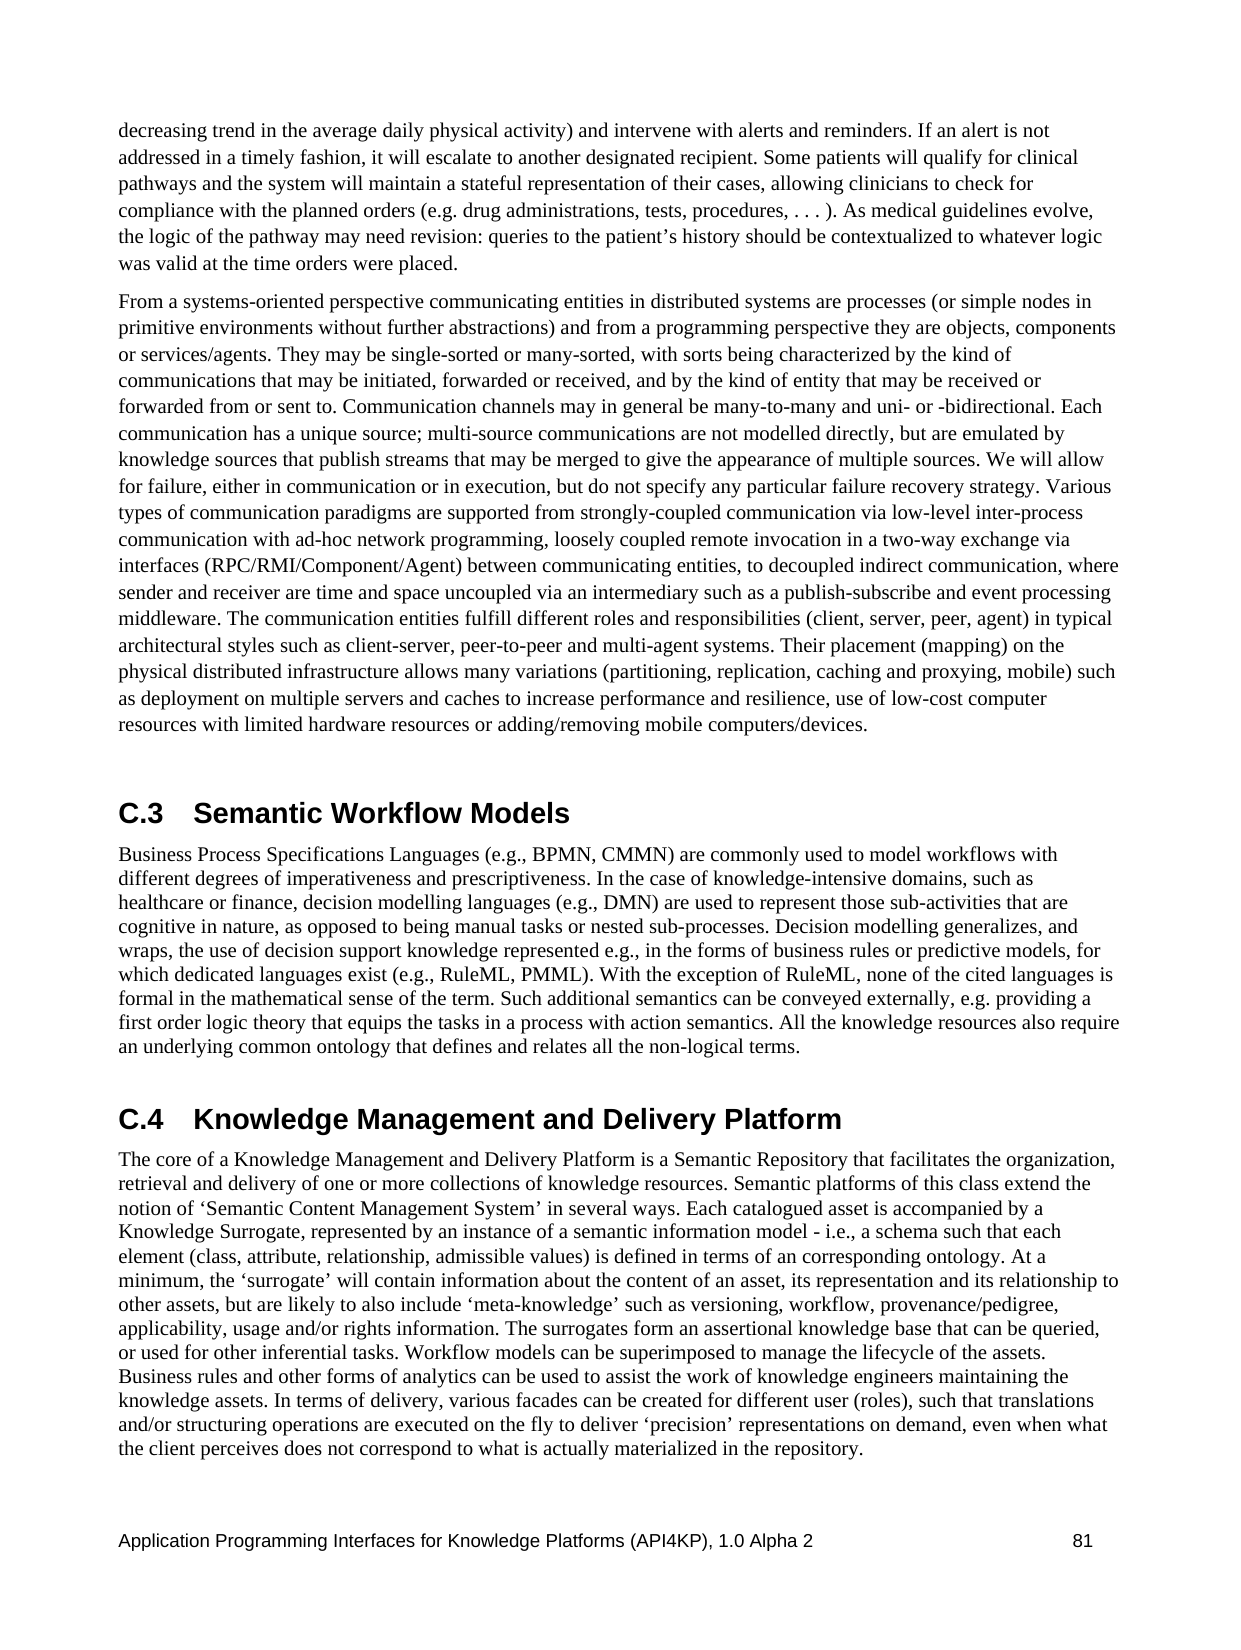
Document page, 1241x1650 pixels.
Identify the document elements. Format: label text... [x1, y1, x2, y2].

text Business Process Specifications Languages (e.g., BPMN, CMMN) are commonly used to model workflows with different degrees of imperativeness and prescriptiveness. In the case of knowledge-intensive domains, such as healthcare or finance, decision modelling languages (e.g., DMN) are used to represent those sub-activities that are cognitive in nature, as opposed to being manual tasks or nested sub-processes. Decision modelling generalizes, and wraps, the use of decision support knowledge represented e.g., in the forms of business rules or predictive models, for which dedicated languages exist (e.g., RuleML, PMML). With the exception of RuleML, none of the cited languages is formal in the mathematical sense of the term. Such additional semantics can be conveyed externally, e.g. providing a first order logic theory that equips the tasks in a process with action semantics. All the knowledge resources also require an underlying common ontology that defines and relates all the non-logical terms. [118, 842, 1122, 1058]
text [118, 118, 1122, 274]
text From a systems-oriented perspective communicating entities in distributed systems are processes (or simple nodes in primitive environments without further abstractions) and from a programming perspective they are objects, components or services/agents. They may be single-sorted or many-sorted, with sorts being characterized by the kind of communications that may be initiated, forwarded or received, and by the kind of entity that may be received or forwarded from or sent to. Communication channels may in general be many-to-many and uni- or -bidirectional. Each communication has a unique source; multi-source communications are not modelled directly, but are emulated by knowledge sources that publish streams that may be merged to give the appearance of multiple sources. We will allow for failure, either in communication or in execution, but do not specify any particular failure recovery strategy. Various types of communication paradigms are supported from strongly-coupled communication via low-level inter-process communication with ad-hoc network programming, loosely coupled remote invocation in a two-way exchange via interfaces (RPC/RMI/Component/Agent) between communicating entities, to decoupled indirect communication, where sender and receiver are time and space uncoupled via an intermediary such as a publish-subscribe and event processing middleware. The communication entities fulfill different roles and responsibilities (client, server, peer, agent) in typical architectural styles such as client-server, peer-to-peer and multi-agent systems. Their placement (mapping) on the physical distributed infrastructure allows many variations (partitioning, replication, caching and proxying, mobile) such as deployment on multiple servers and caches to increase performance and resilience, use of low-cost computer resources with limited hardware resources or adding/removing mobile computers/devices. [118, 289, 1122, 736]
subtitle Semantic Workflow Models [118, 796, 1122, 830]
text The core of a Knowledge Management and Delivery Platform is a Semantic Repository that facilitates the organization, retrieval and delivery of one or more collections of knowledge resources. Semantic platforms of this class extend the notion of ‘Semantic Content Management System’ in several ways. Each catalogued asset is accompanied by a Knowledge Surrogate, represented by an instance of a semantic information model - i.e., a schema such that each element (class, attribute, relationship, admissible values) is defined in terms of an corresponding ontology. At a minimum, the ‘surrogate’ will contain information about the content of an asset, its representation and its relationship to other assets, but are likely to also include ‘meta-knowledge’ such as versioning, workflow, provenance/pedigree, applicability, usage and/or rights information. The surrogates form an assertional knowledge base that can be queried, or used for other inferential tasks. Workflow models can be superimposed to manage the lifecycle of the assets. Business rules and other forms of analytics can be used to assist the work of knowledge engineers maintaining the knowledge assets. In terms of delivery, various facades can be created for different user (roles), such that translations and/or structuring operations are executed on the fly to deliver ‘precision’ representations on demand, even when what the client perceives does not correspond to what is actually materialized in the repository. [118, 1147, 1122, 1460]
subtitle Knowledge Management and Delivery Platform [118, 1102, 1122, 1135]
